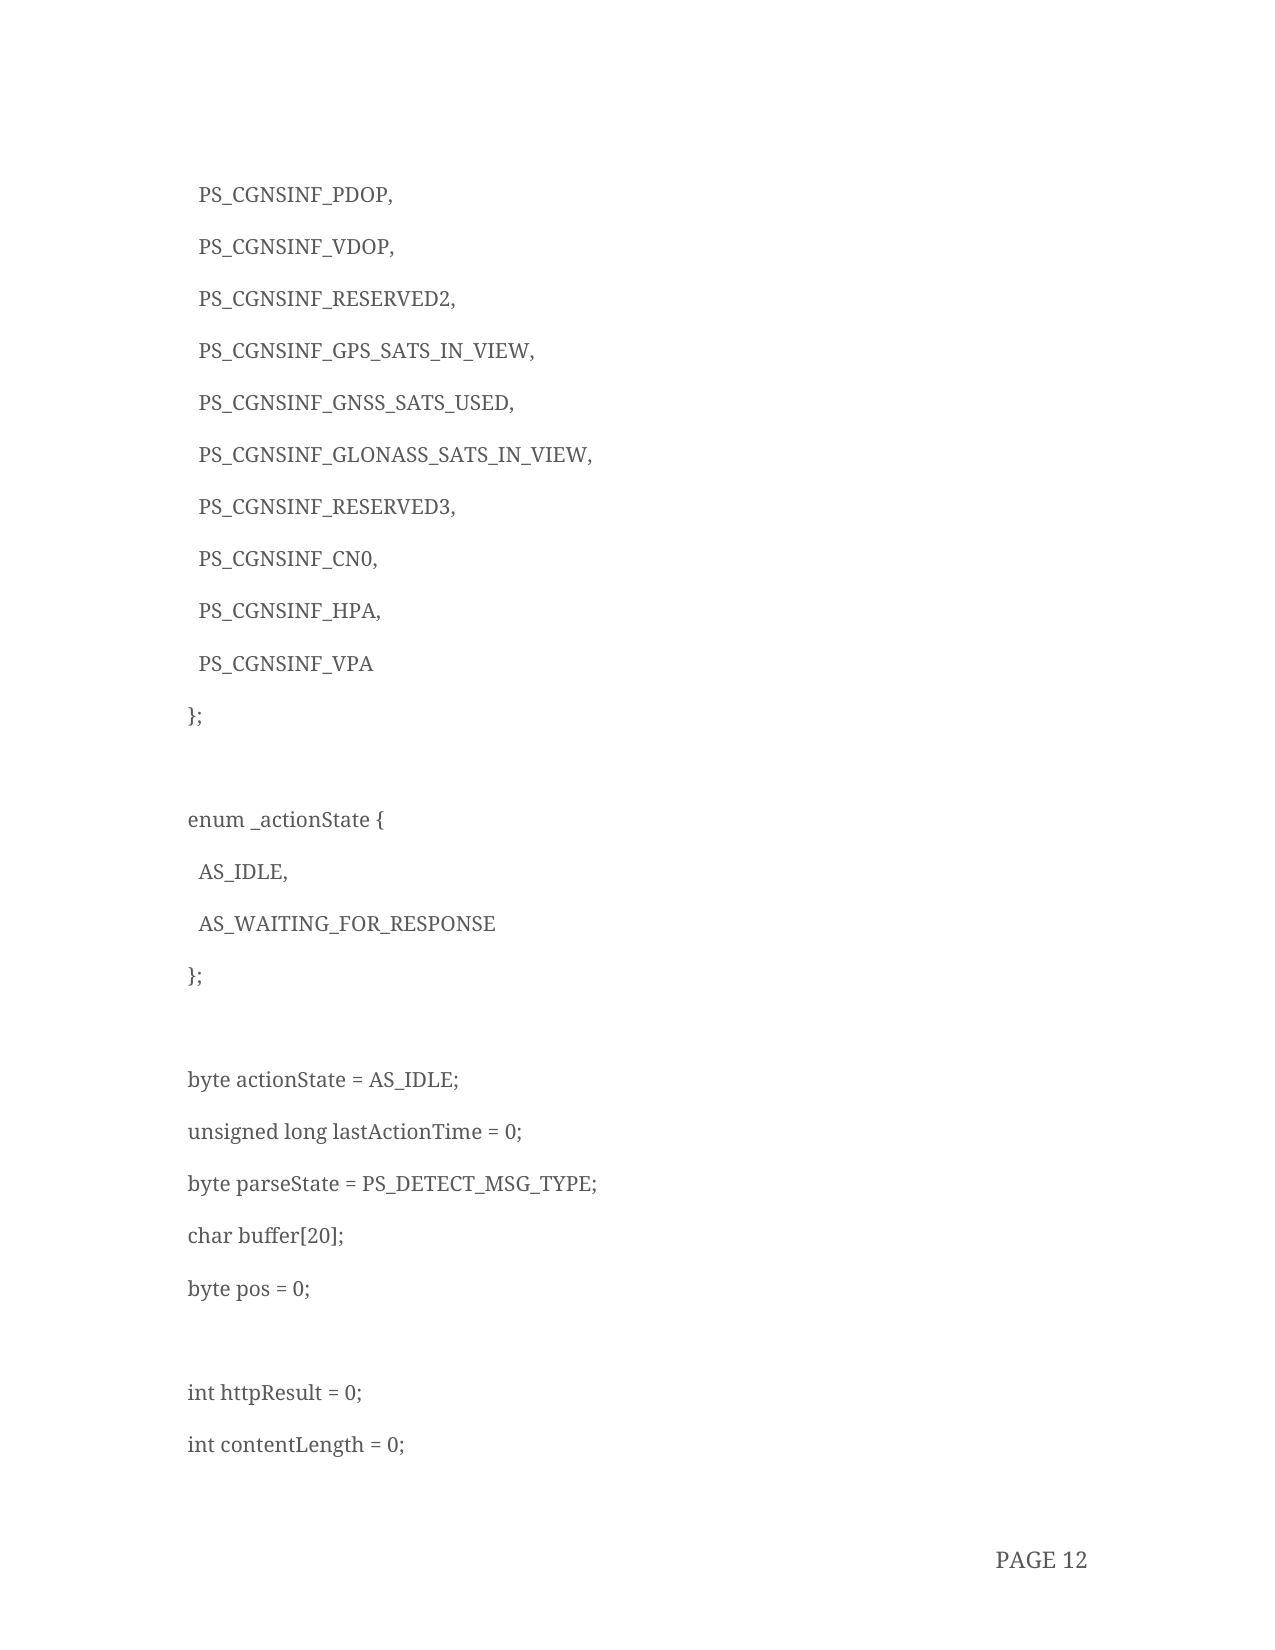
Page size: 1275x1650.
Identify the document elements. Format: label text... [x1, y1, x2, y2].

text AS_WAITING_FOR_RESPONSE [187, 909, 1087, 938]
text PS_CGNSINF_GPS_SATS_IN_VIEW, [187, 336, 1087, 365]
text }; [187, 701, 1087, 729]
text byte parseState = PS_DETECT_MSG_TYPE; [187, 1169, 1087, 1198]
text unsigned long lastActionTime = 0; [187, 1117, 1087, 1146]
text PS_CGNSINF_HPA, [187, 597, 1087, 625]
text byte pos = 0; [187, 1274, 1087, 1302]
text AS_IDLE, [187, 857, 1087, 886]
text PS_CGNSINF_CN0, [187, 544, 1087, 573]
text char buffer[20]; [187, 1222, 1087, 1250]
text int httpResult = 0; [187, 1378, 1087, 1406]
text byte actionState = AS_IDLE; [187, 1065, 1087, 1094]
text PS_CGNSINF_VDOP, [187, 232, 1087, 261]
text enum _actionState { [187, 805, 1087, 833]
text PS_CGNSINF_GLONASS_SATS_IN_VIEW, [187, 440, 1087, 469]
text PS_CGNSINF_GNSS_SATS_USED, [187, 388, 1087, 417]
text }; [187, 961, 1087, 990]
text PS_CGNSINF_RESERVED3, [187, 492, 1087, 521]
text PS_CGNSINF_RESERVED2, [187, 284, 1087, 313]
text PS_CGNSINF_PDOP, [187, 180, 1087, 208]
text PS_CGNSINF_VPA [187, 649, 1087, 677]
text int contentLength = 0; [187, 1430, 1087, 1458]
